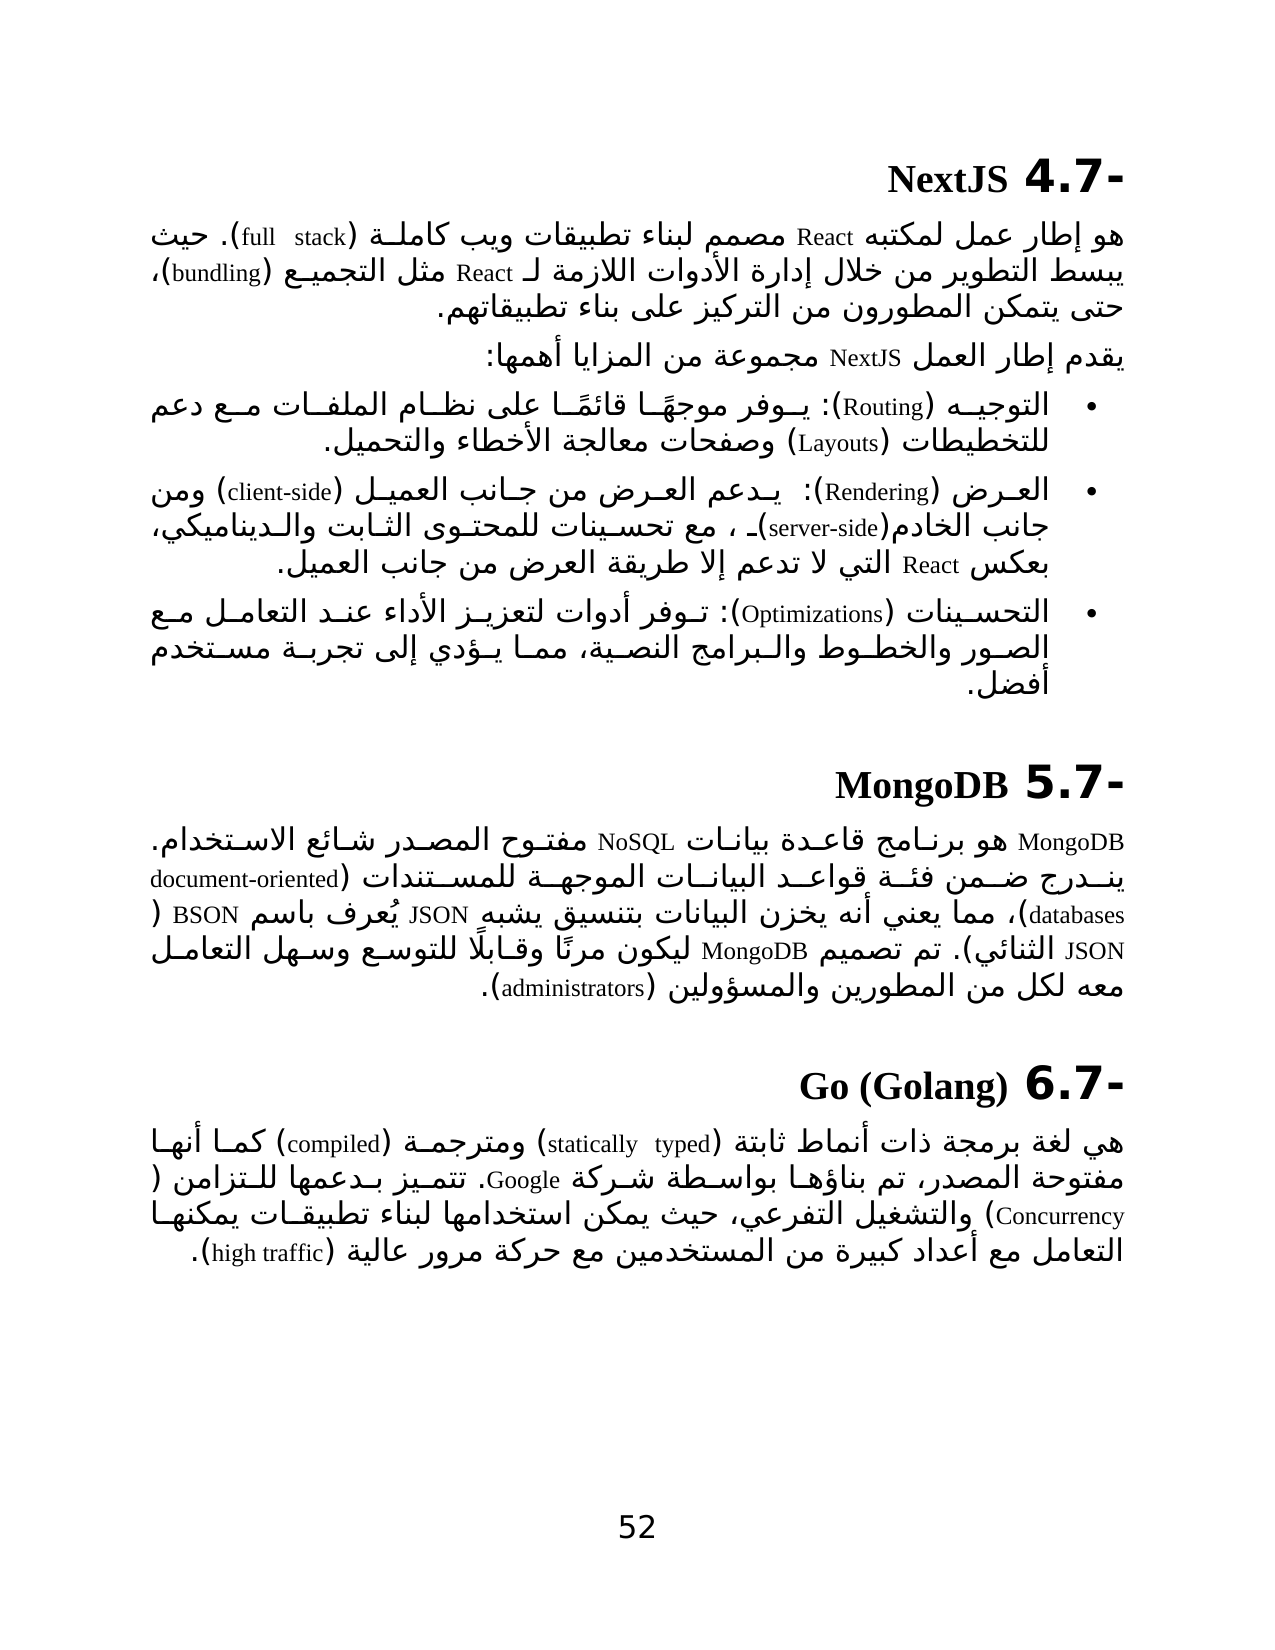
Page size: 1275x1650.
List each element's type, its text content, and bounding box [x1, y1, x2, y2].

text -5.7 MongoDB [150, 756, 1125, 809]
text MongoDB هو برنامج قاعدة بيانات NoSQL مفتوح المصدر شائع الاستخدام. يندرج ضمن فئة قواعد البيانات الموجهة للمستندات (document-oriented databases)، مما يعني أنه يخزن البيانات بتنسيق يشبه JSON يُعرف باسم BSON (JSON الثنائي). تم تصميم MongoDB ليكون مرنًا وقابلًا للتوسع وسهل التعامل معه لكل من المطورين والمسؤولين (administrators). [150, 822, 1125, 1003]
list التوجيه (Routing): يوفر موجهًا قائمًا على نظام الملفات مع دعم للتخطيطات (Layouts) وصفحات معالجة الأخطاء والتحميل. [150, 386, 1087, 459]
text -6.7 Go (Golang) [150, 1057, 1125, 1111]
text -4.7 NextJS [150, 150, 1125, 203]
text هي لغة برمجة ذات أنماط ثابتة (statically typed) ومترجمة (compiled) كما أنها مفتوحة المصدر، تم بناؤها بواسطة شركة Google. تتميز بدعمها للتزامن (Concurrency) والتشغيل التفرعي، حيث يمكن استخدامها لبناء تطبيقات يمكنها التعامل مع أعداد كبيرة من المستخدمين مع حركة مرور عالية (high traffic). [150, 1123, 1125, 1268]
text يقدم إطار العمل NextJS مجموعة من المزايا أهمها: [150, 337, 1125, 374]
list التحسينات (Optimizations): توفر أدوات لتعزيز الأداء عند التعامل مع الصور والخطوط والبرامج النصية، مما يؤدي إلى تجربة مستخدم أفضل. [150, 593, 1087, 702]
list العرض (Rendering): يدعم العرض من جانب العميل (client-side) ومن جانب الخادم(server-side) ، مع تحسينات للمحتوى الثابت والديناميكي، بعكس React التي لا تدعم إلا طريقة العرض من جانب العميل. [150, 471, 1087, 581]
text هو إطار عمل لمكتبه React مصمم لبناء تطبيقات ويب كاملة (full stack). حيث يبسط التطوير من خلال إدارة الأدوات اللازمة لـ React مثل التجميع (bundling)، حتى يتمكن المطورون من التركيز على بناء تطبيقاتهم. [150, 216, 1125, 325]
